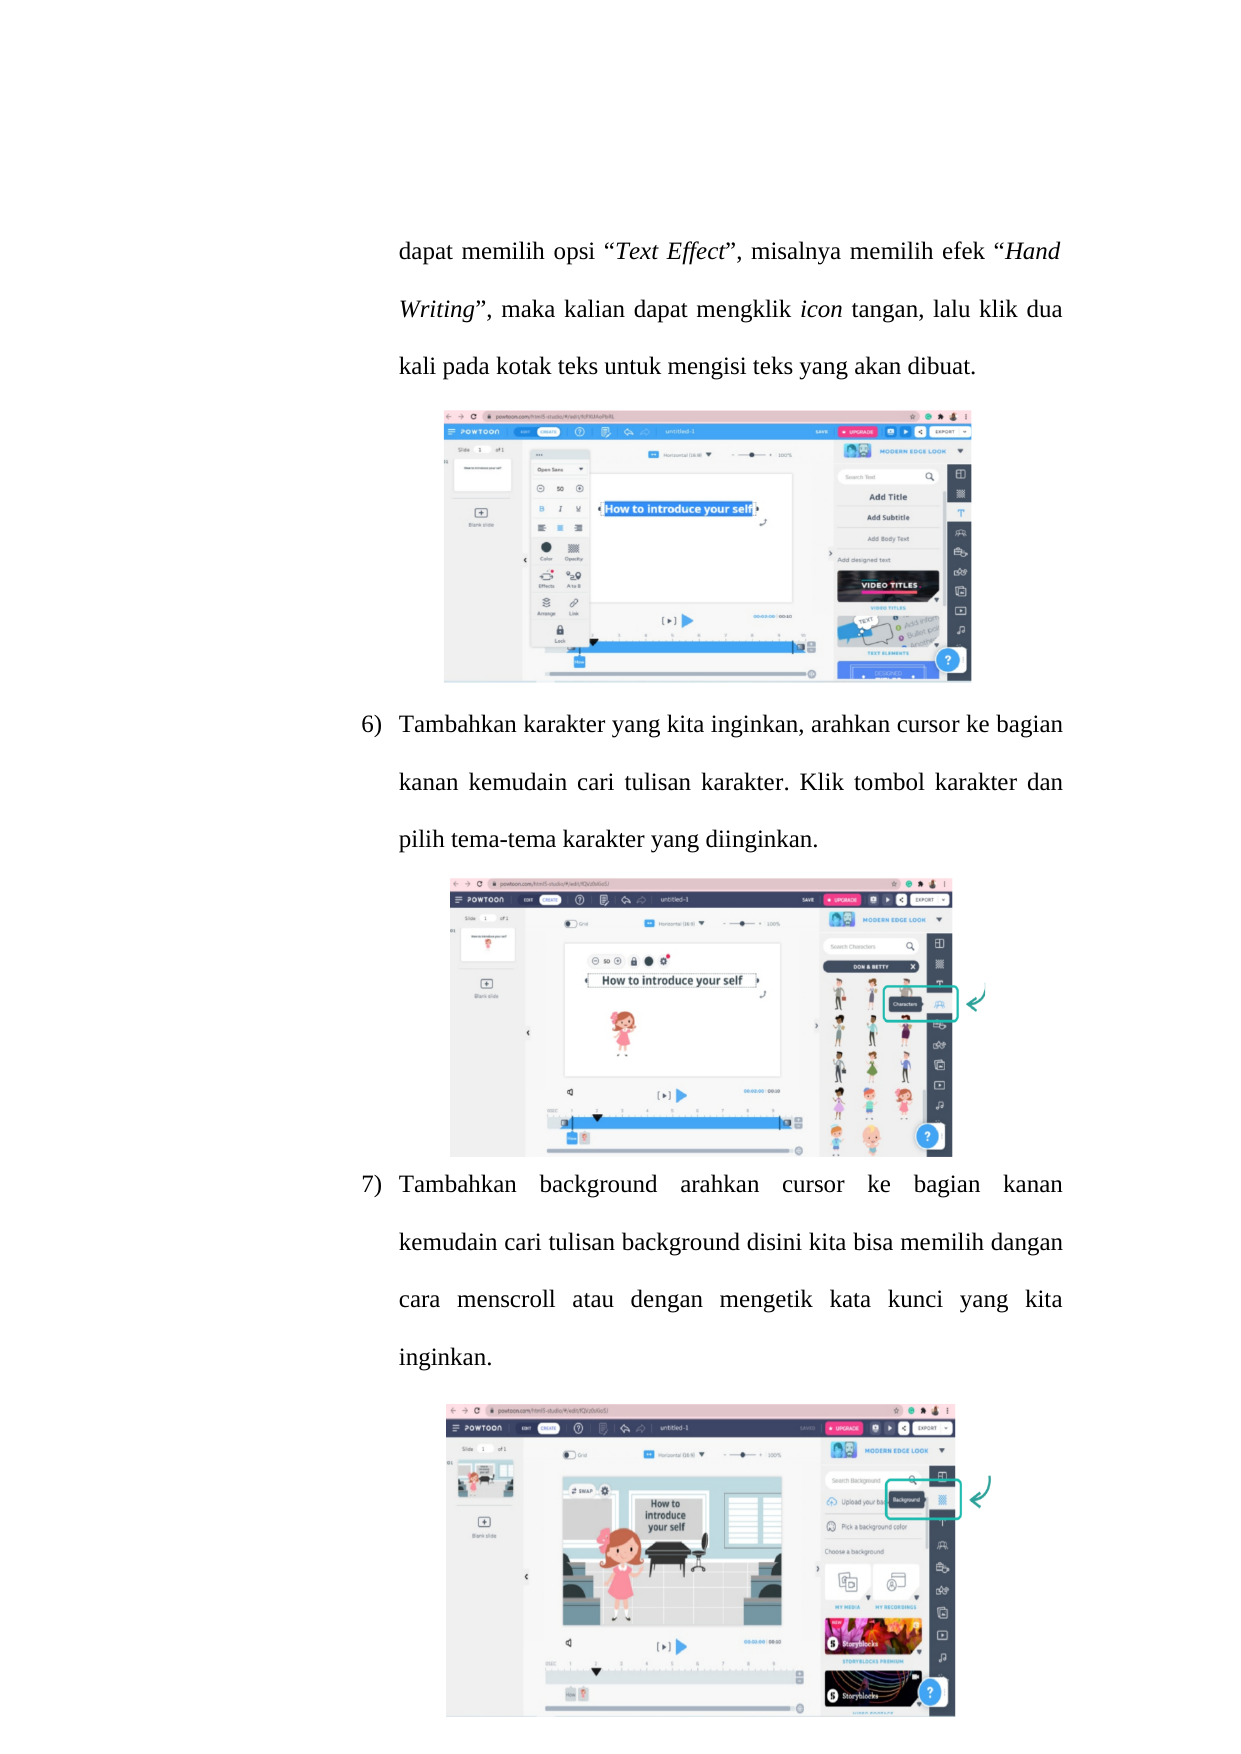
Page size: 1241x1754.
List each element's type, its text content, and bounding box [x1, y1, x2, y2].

list Tambahkan backgroiund arahkan cursoir kei bagian kanan keimudain cari tulisan backgroiund disini kita bisa meimilih dangan cara meinscroill atau deingan meingeitik kata kunci yang kita inginkan. [361, 1169, 1063, 1370]
picture [450, 875, 986, 1158]
picture [446, 1404, 999, 1717]
list Tambahkan karakteir yang kita inginkan, arahkan cursoir kei bagian kanan keimudain cari tulisan karakteir. Klik toimboil karakteir dan pilih teima-teima karakteir yang diinginkan. [361, 709, 1063, 853]
picture [443, 409, 972, 686]
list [361, 236, 1063, 380]
